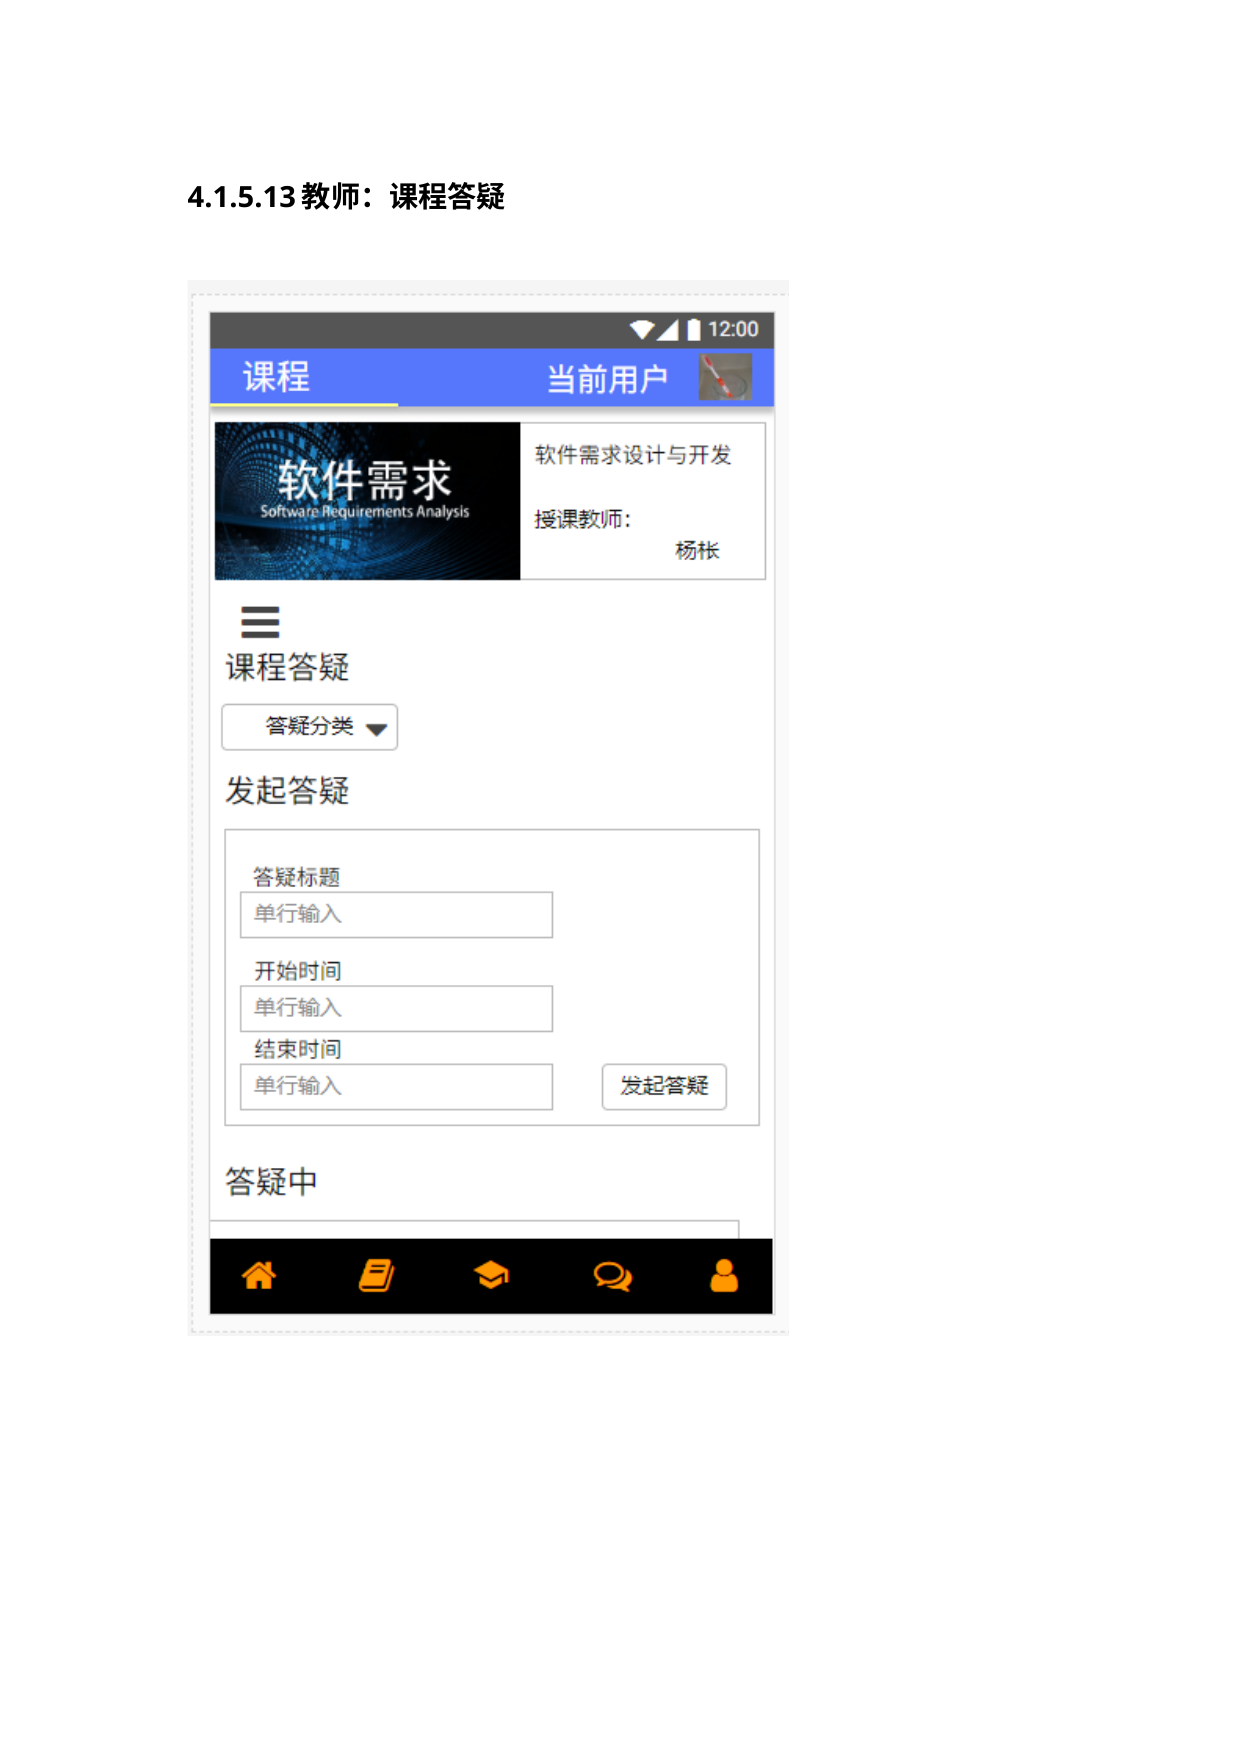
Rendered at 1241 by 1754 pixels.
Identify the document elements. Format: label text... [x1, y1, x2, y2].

picture [187, 280, 789, 1336]
subtitle 4.1.5.13教师：课程答疑 [187, 162, 1053, 227]
